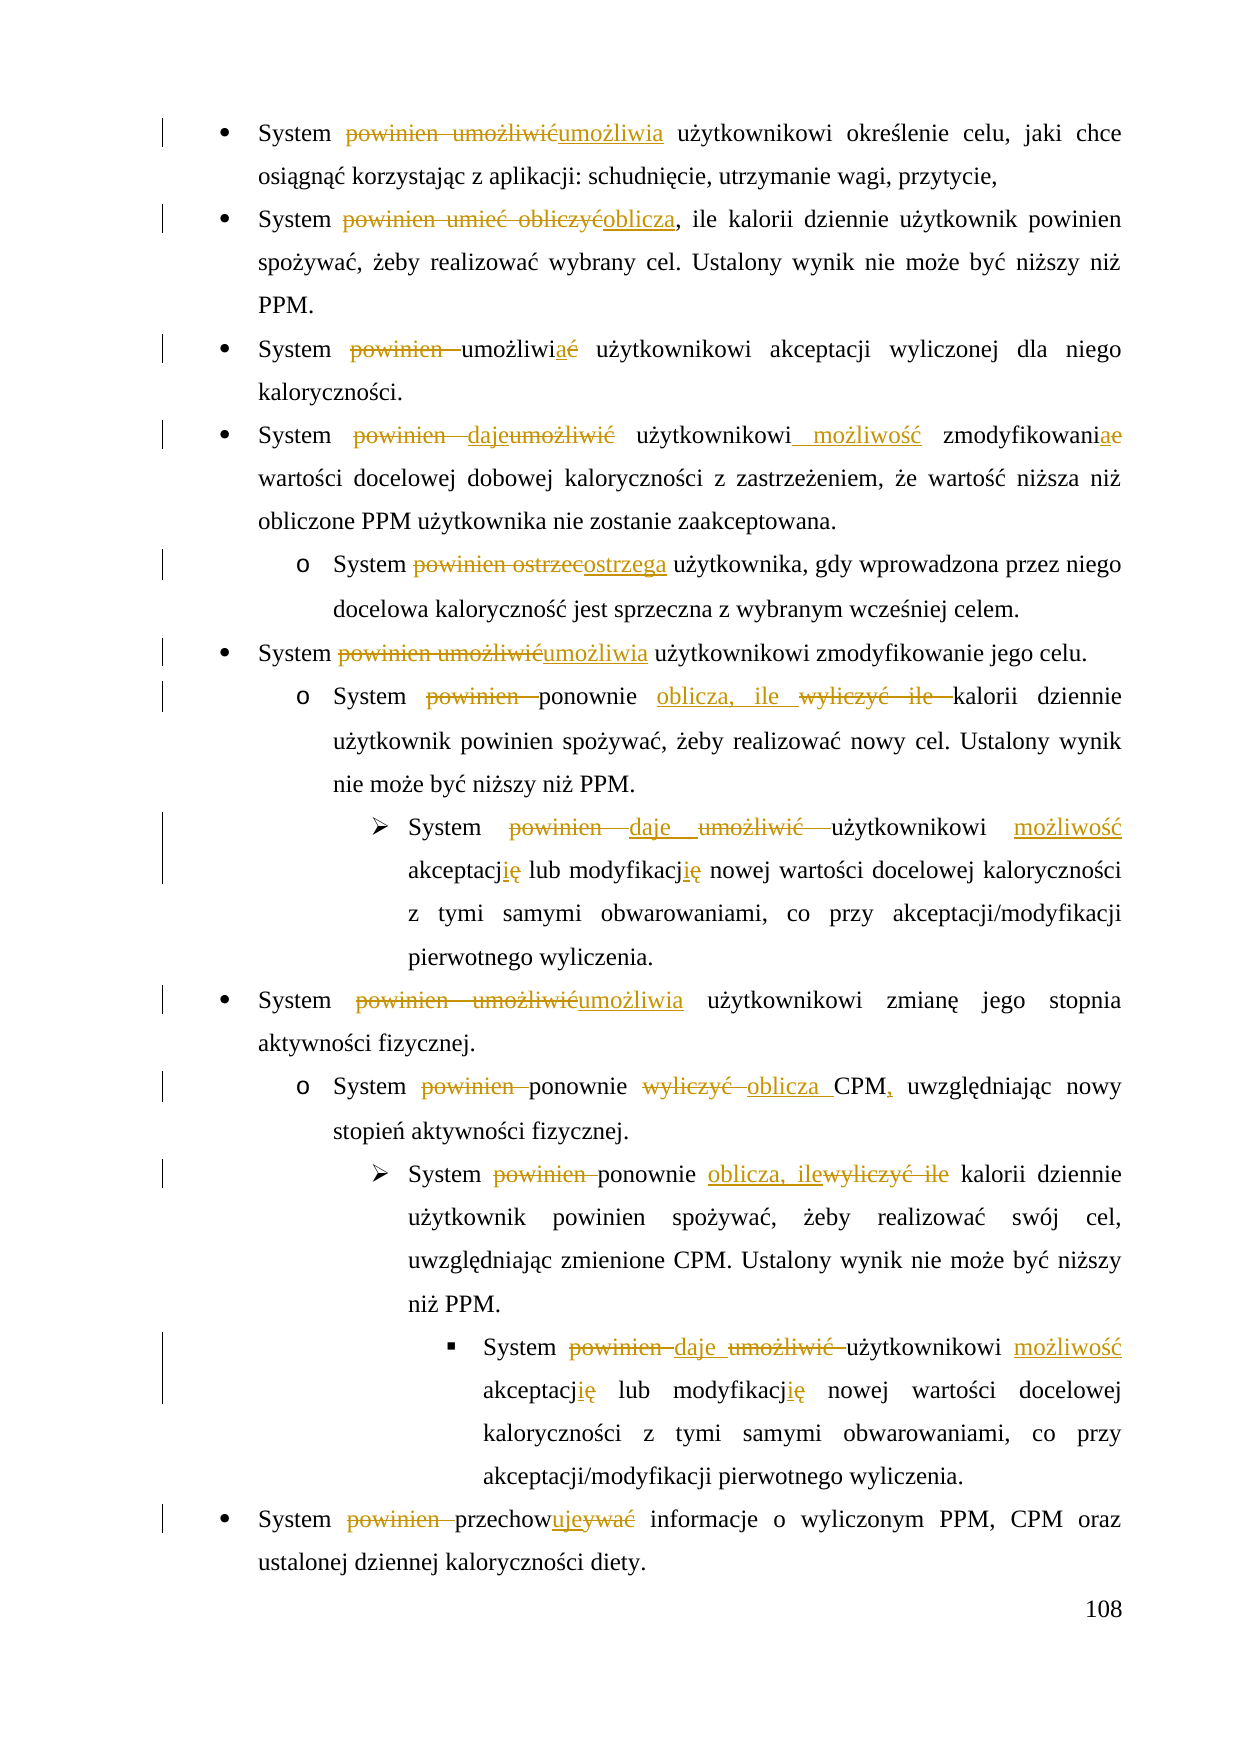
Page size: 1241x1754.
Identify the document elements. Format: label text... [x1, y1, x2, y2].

list System , ile kalorii dziennie użytkownik powinien spożywać, żeby realizować wybrany cel. Ustalony wynik nie może być niższy niż PPM. [220, 204, 1122, 319]
list System użytkownika, gdy wprowadzona przez niego docelowa kaloryczność jest sprzeczna z wybranym wcześniej celem. [295, 549, 1122, 623]
list System umożliwi użytkownikowi akceptacji wyliczonej dla niego kaloryczności. [220, 334, 1122, 406]
list System użytkownikowi akceptacj lub modyfikacj nowej wartości docelowej kaloryczności z tymi samymi obwarowaniami, co przy akceptacji/modyfikacji pierwotnego wyliczenia. [445, 1332, 1122, 1490]
list System ponownie kalorii dziennie użytkownik powinien spożywać, żeby realizować swój cel, uwzględniając zmienione CPM. Ustalony wynik nie może być niższy niż PPM. [370, 1159, 1122, 1317]
list System użytkownikowi zmodyfikowani wartości docelowej dobowej kaloryczności z zastrzeżeniem, że wartość niższa niż obliczone PPM użytkownika nie zostanie zaakceptowana. [220, 420, 1122, 535]
list System ponownie CPM uwzględniając nowy stopień aktywności fizycznej. [295, 1071, 1122, 1145]
list System użytkownikowi zmodyfikowanie jego celu. [220, 638, 1122, 666]
list System przechow informacje o wyliczonym PPM, CPM oraz ustalonej dziennej kaloryczności diety. [220, 1504, 1122, 1576]
list System użytkownikowi zmianę jego stopnia aktywności fizycznej. [220, 985, 1122, 1057]
list System użytkownikowi określenie celu, jaki chce osiągnąć korzystając z aplikacji: schudnięcie, utrzymanie wagi, przytycie, [220, 118, 1122, 190]
list System użytkownikowi akceptacj lub modyfikacj nowej wartości docelowej kaloryczności z tymi samymi obwarowaniami, co przy akceptacji/modyfikacji pierwotnego wyliczenia. [370, 812, 1122, 970]
list System ponownie kalorii dziennie użytkownik powinien spożywać, żeby realizować nowy cel. Ustalony wynik nie może być niższy niż PPM. [295, 681, 1122, 798]
